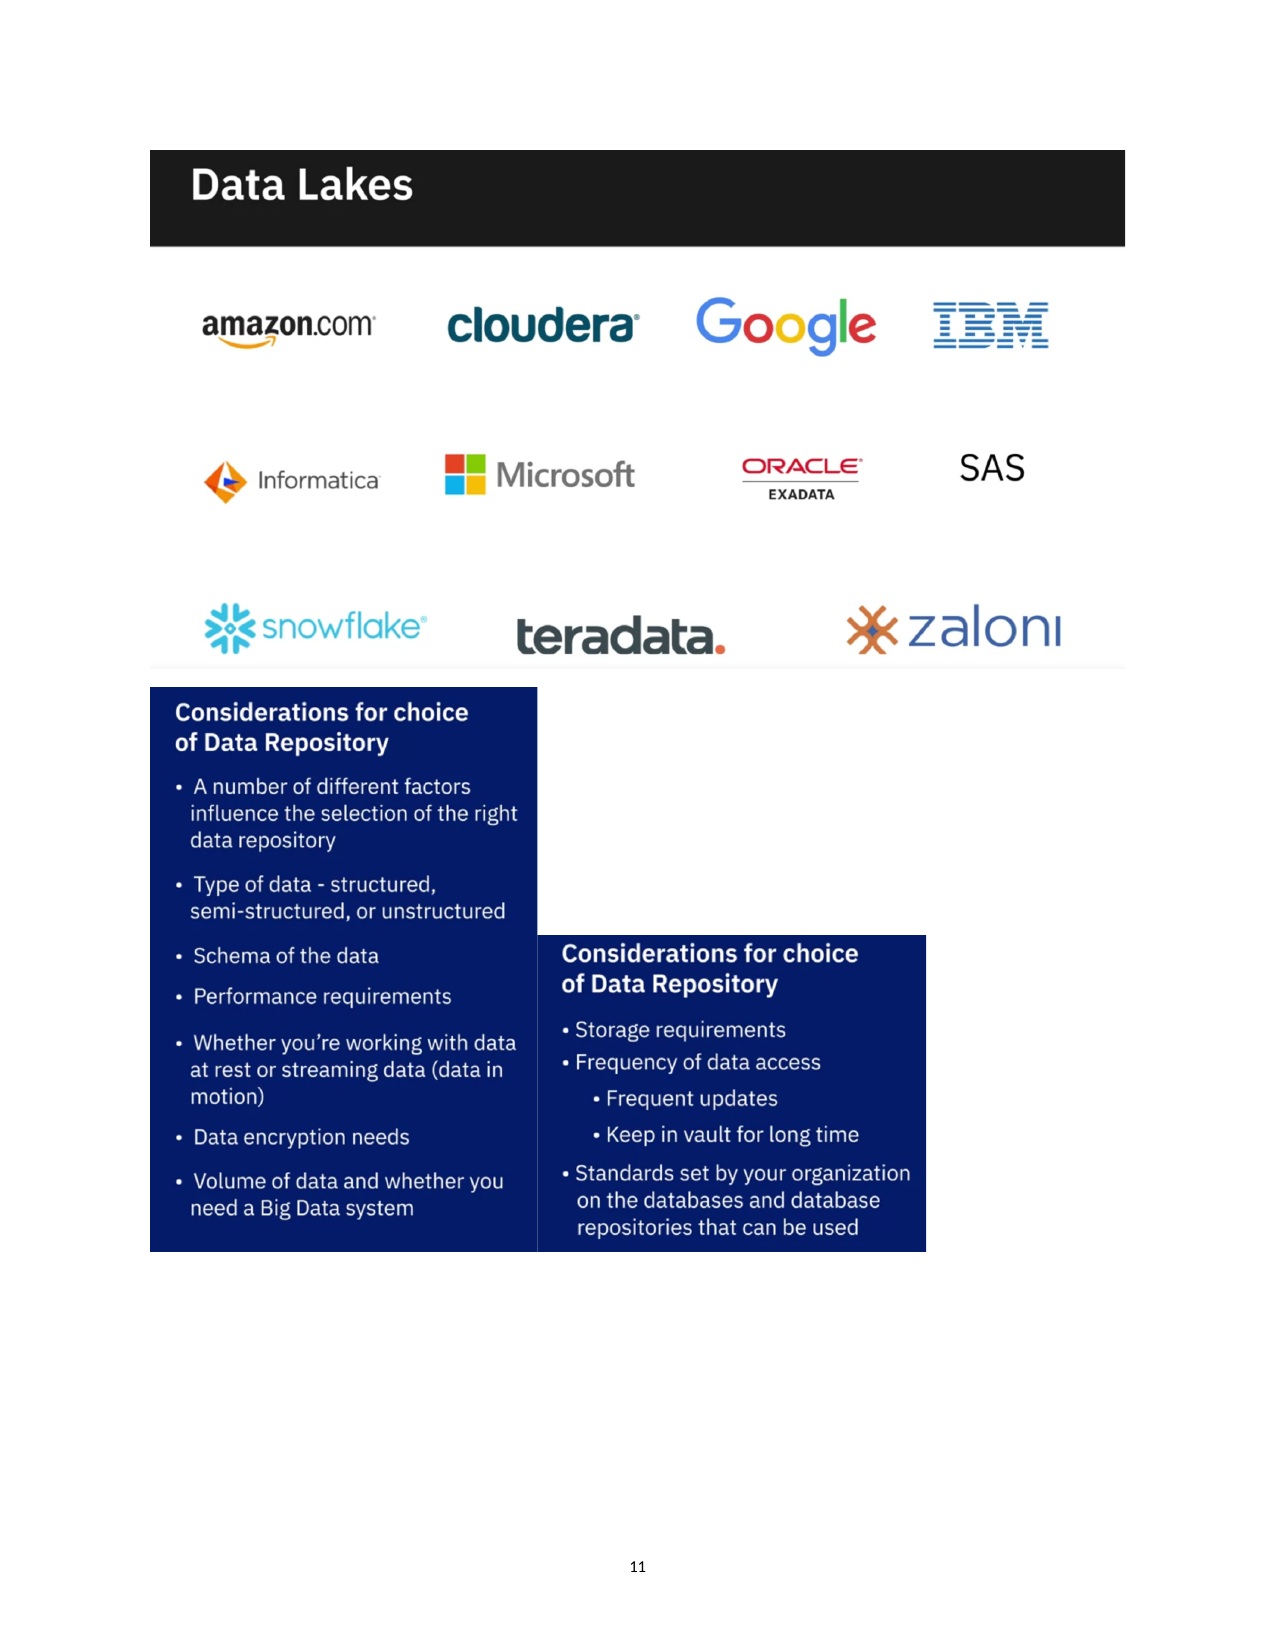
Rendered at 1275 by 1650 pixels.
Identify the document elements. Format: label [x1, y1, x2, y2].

picture [150, 150, 1125, 669]
picture [150, 687, 927, 1252]
